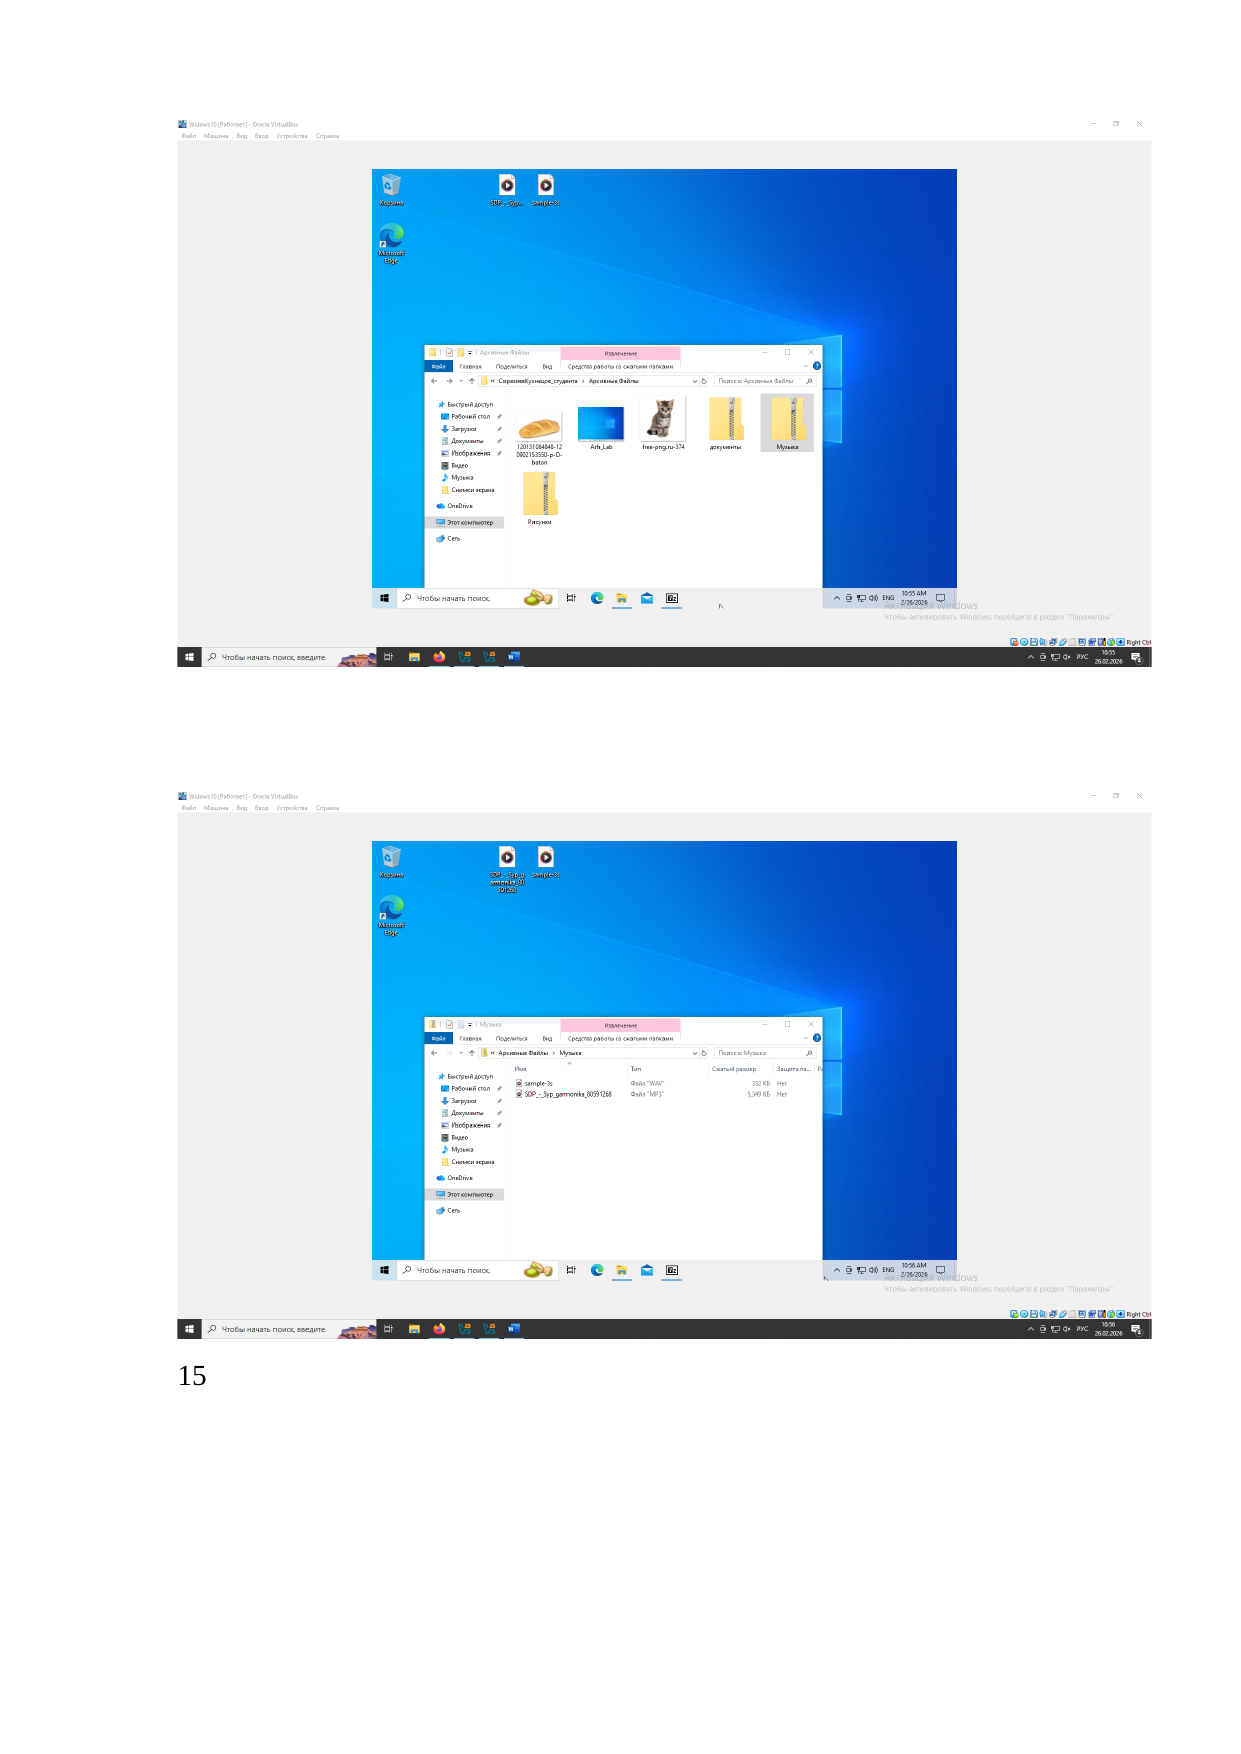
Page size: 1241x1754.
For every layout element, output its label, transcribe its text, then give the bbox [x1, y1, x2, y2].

text 15 [177, 1358, 1152, 1391]
picture [177, 118, 1152, 667]
picture [177, 790, 1152, 1339]
